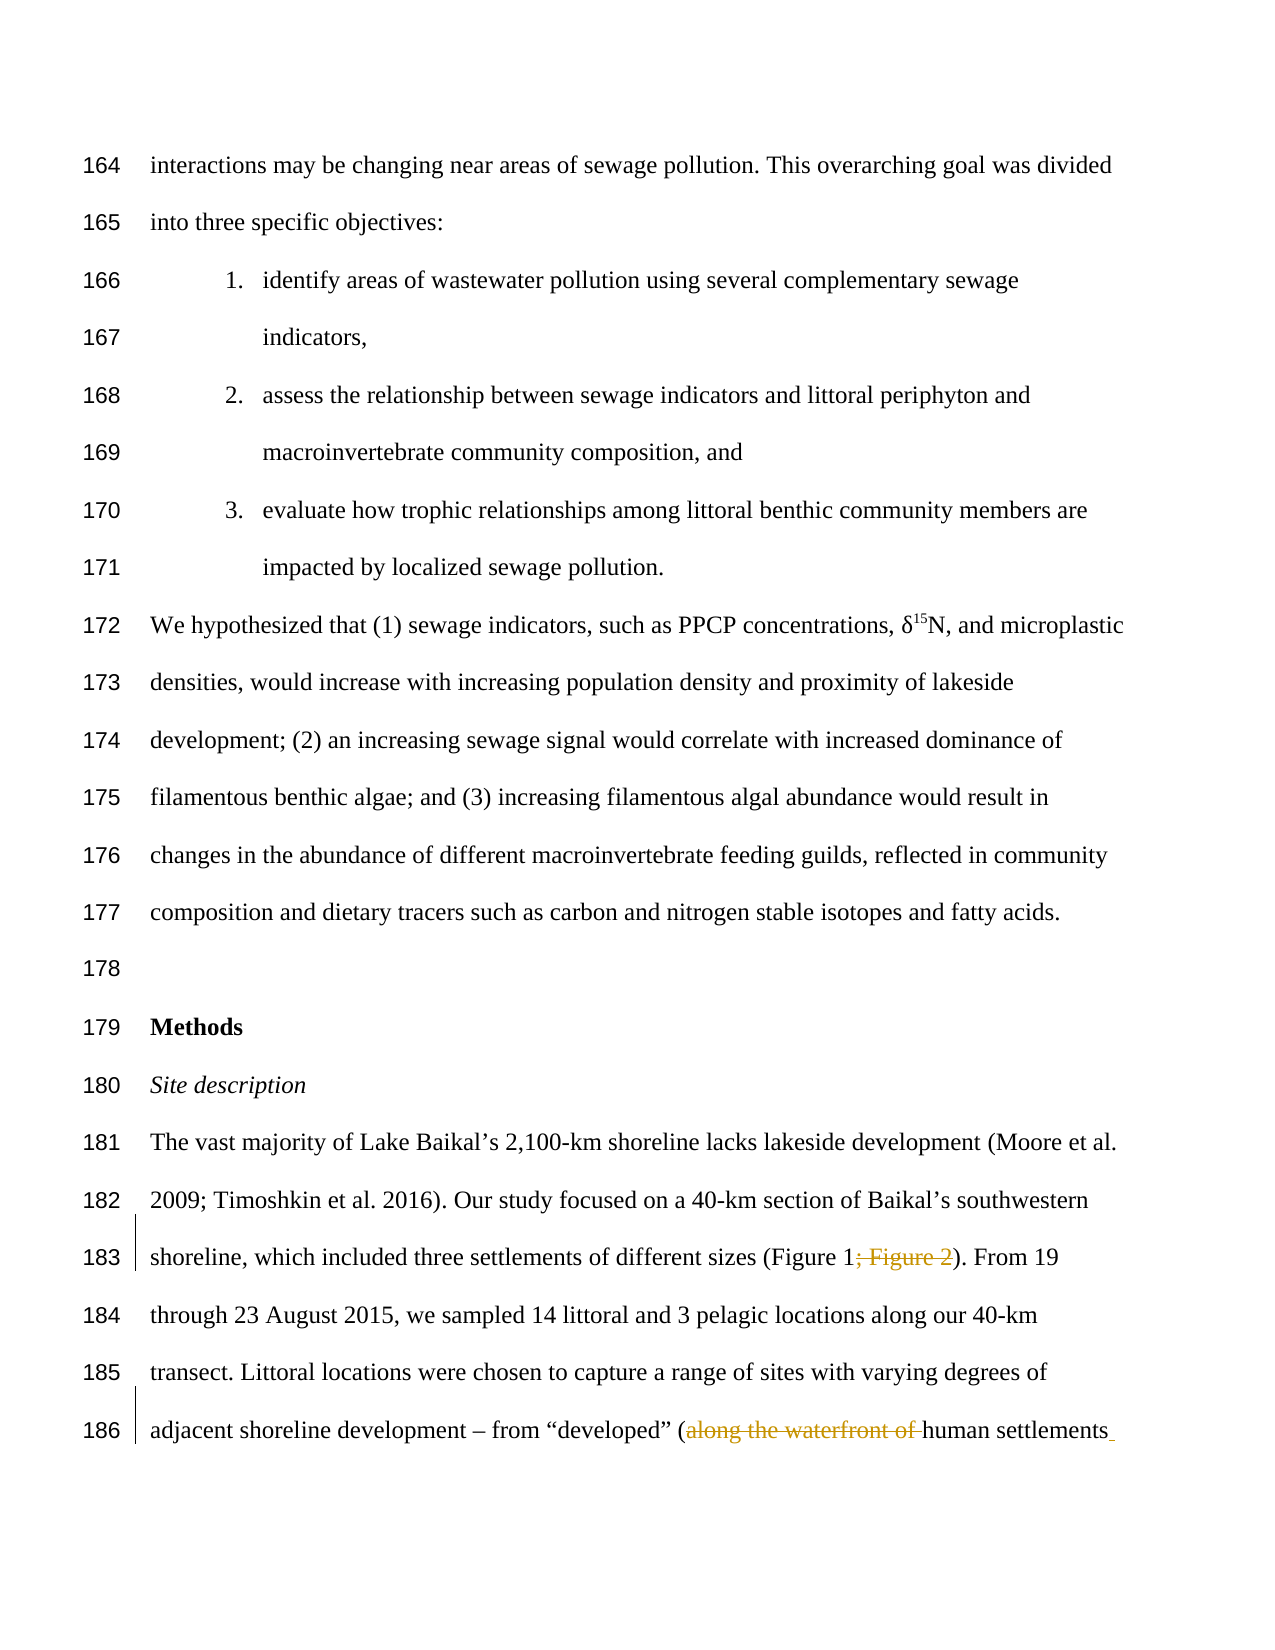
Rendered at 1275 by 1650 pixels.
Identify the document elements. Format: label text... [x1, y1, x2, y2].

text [150, 1127, 1125, 1444]
list evaluate how trophic relationships among littoral benthic community members are impacted by localized sewage pollution. [225, 495, 1125, 581]
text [150, 150, 1125, 236]
text Methods [150, 1012, 1125, 1041]
list identify areas of wastewater pollution using several complementary sewage indicators, [225, 265, 1125, 351]
list assess the relationship between sewage indicators and littoral periphyton and macroinvertebrate community composition, and [225, 380, 1125, 466]
text Site description [150, 1070, 1125, 1099]
text We hypothesized that (1) sewage indicators, such as PPCP concentrations, δ15N, and microplastic densities, would increase with increasing population density and proximity of lakeside development; (2) an increasing sewage signal would correlate with increased dominance of filamentous benthic algae; and (3) increasing filamentous algal abundance would result in changes in the abundance of different macroinvertebrate feeding guilds, reflected in community composition and dietary tracers such as carbon and nitrogen stable isotopes and fatty acids. [150, 610, 1125, 926]
